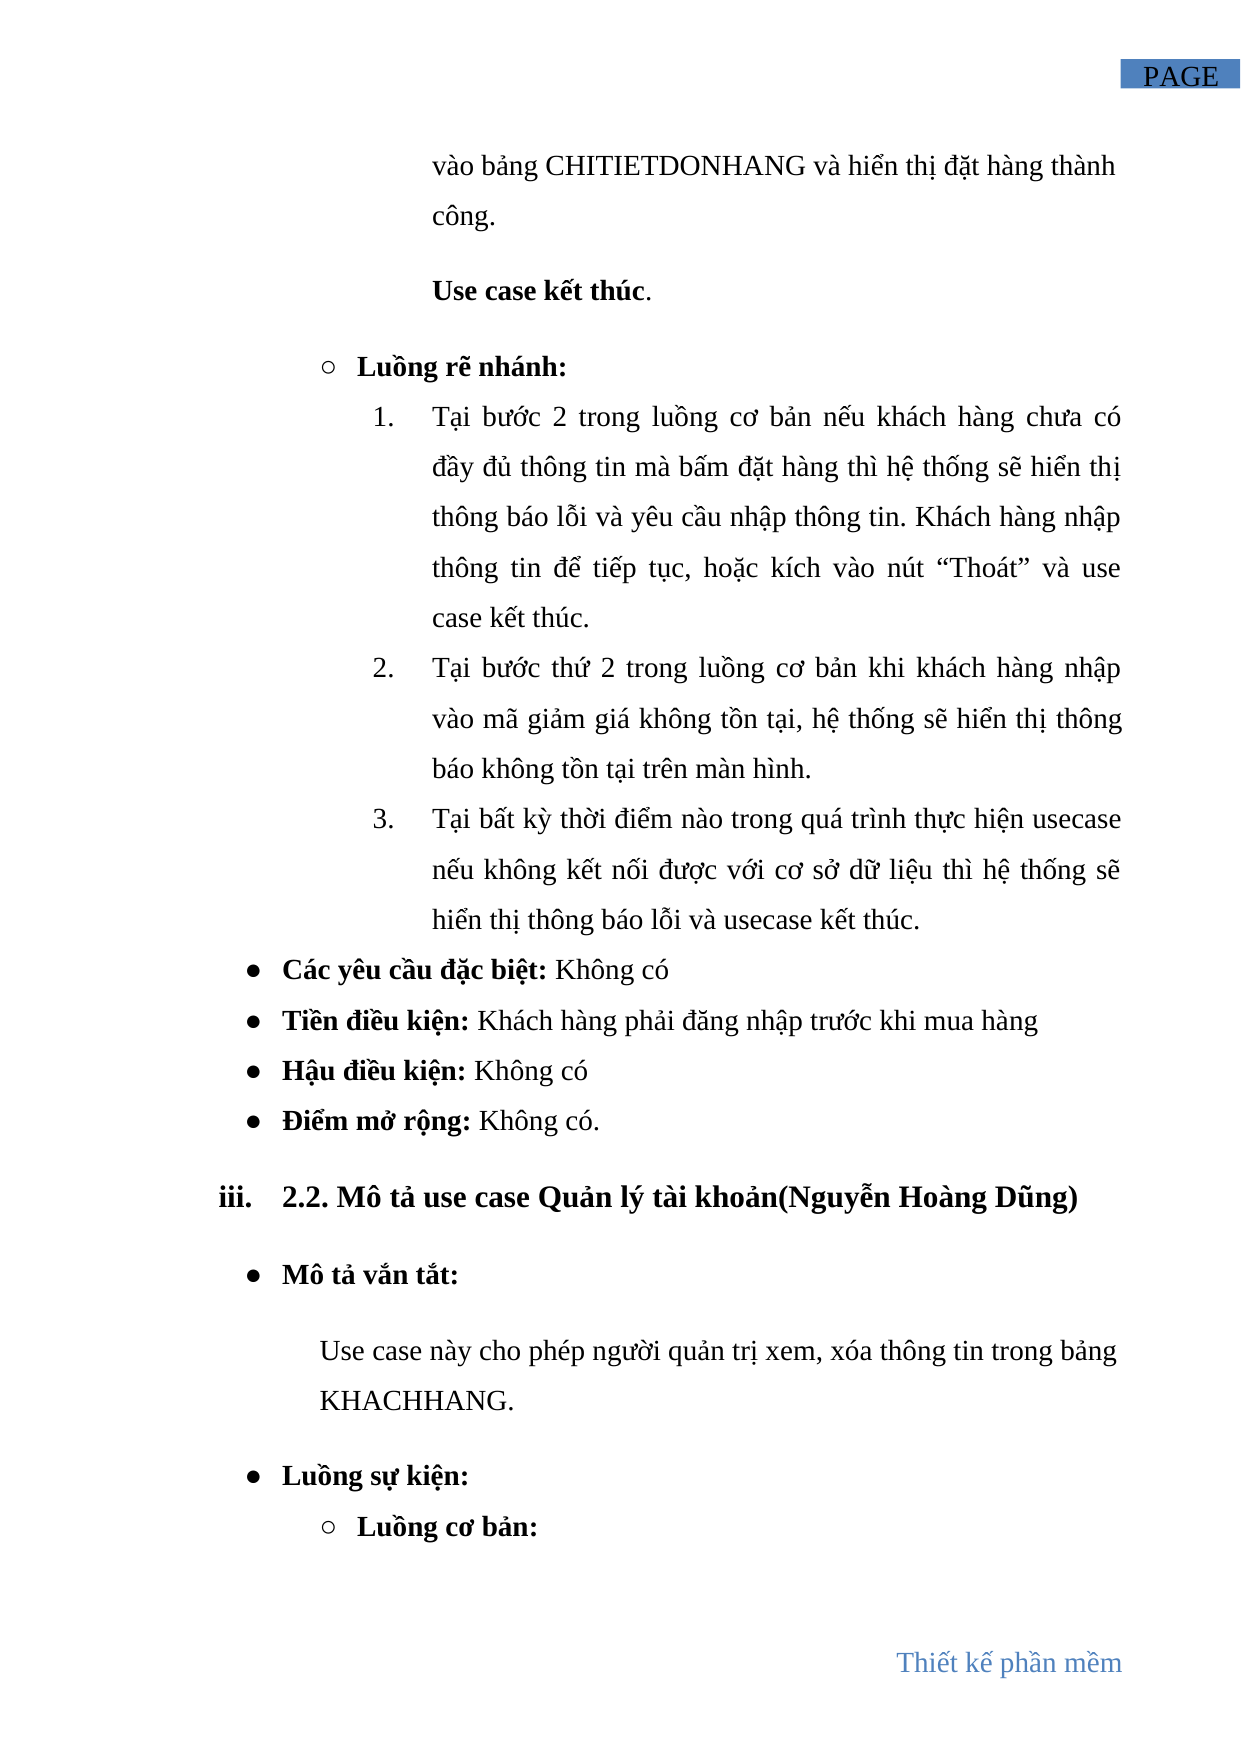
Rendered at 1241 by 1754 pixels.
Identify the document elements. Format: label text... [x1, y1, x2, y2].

list Tại bước thứ 2 trong luồng cơ bản khi khách hàng nhập vào mã giảm giá không tồn tại, hệ thống sẽ hiển thị thông báo không tồn tại trên màn hình. [394, 651, 1122, 785]
list Hậu điều kiện: Không có [244, 1053, 1122, 1087]
list Luồng cơ bản: [319, 1509, 1122, 1542]
subtitle 2.2. Mô tả use case Quản lý tài khoản(Nguyễn Hoàng Dũng) [252, 1179, 1122, 1214]
list Các yêu cầu đặc biệt: Không có [244, 952, 1122, 986]
text Use case kết thúc. [432, 273, 1122, 307]
text Use case này cho phép người quản trị xem, xóa thông tin trong bảng KHACHHANG. [319, 1333, 1122, 1417]
list Điểm mở rộng: Không có. [244, 1103, 1122, 1137]
list Tại bước 2 trong luồng cơ bản nếu khách hàng chưa có đầy đủ thông tin mà bấm đặt hàng thì hệ thống sẽ hiển thị thông báo lỗi và yêu cầu nhập thông tin. Khách hàng nhập thông tin để tiếp tục, hoặc kích vào nút “Thoát” và use case kết thúc. [394, 399, 1122, 634]
list Tại bất kỳ thời điểm nào trong quá trình thực hiện usecase nếu không kết nối được với cơ sở dữ liệu thì hệ thống sẽ hiển thị thông báo lỗi và usecase kết thúc. [394, 801, 1122, 936]
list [394, 148, 1122, 232]
list Mô tả vắn tắt: [244, 1257, 1122, 1291]
list Luồng rẽ nhánh: [319, 349, 1122, 382]
list Tiền điều kiện: Khách hàng phải đăng nhập trước khi mua hàng [244, 1003, 1122, 1036]
list Luồng sự kiện: [244, 1458, 1122, 1492]
